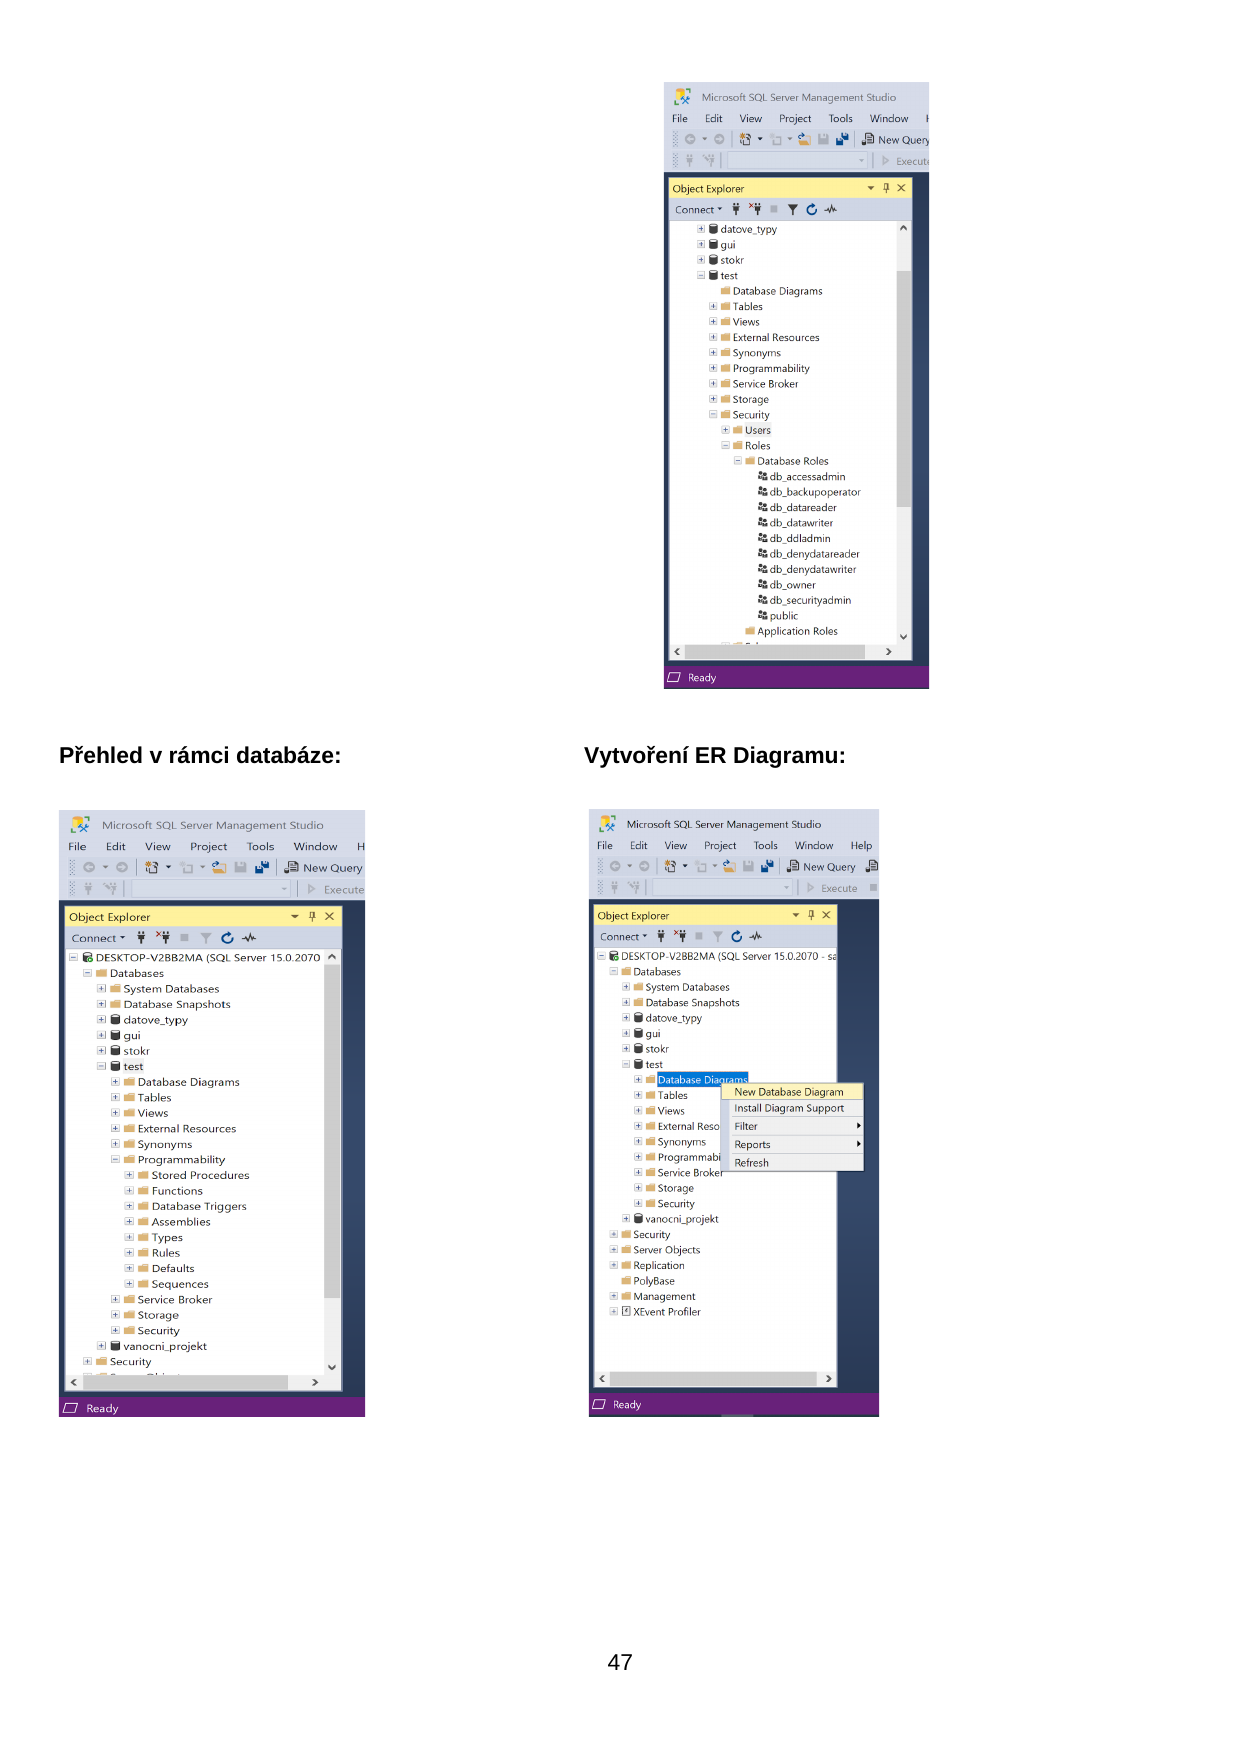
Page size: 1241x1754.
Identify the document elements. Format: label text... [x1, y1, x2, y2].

picture [58, 810, 366, 1417]
text Přehled v rámci databáze: Vytvoření ER Diagramu: [59, 742, 1181, 768]
picture [588, 809, 880, 1417]
picture [663, 82, 930, 689]
